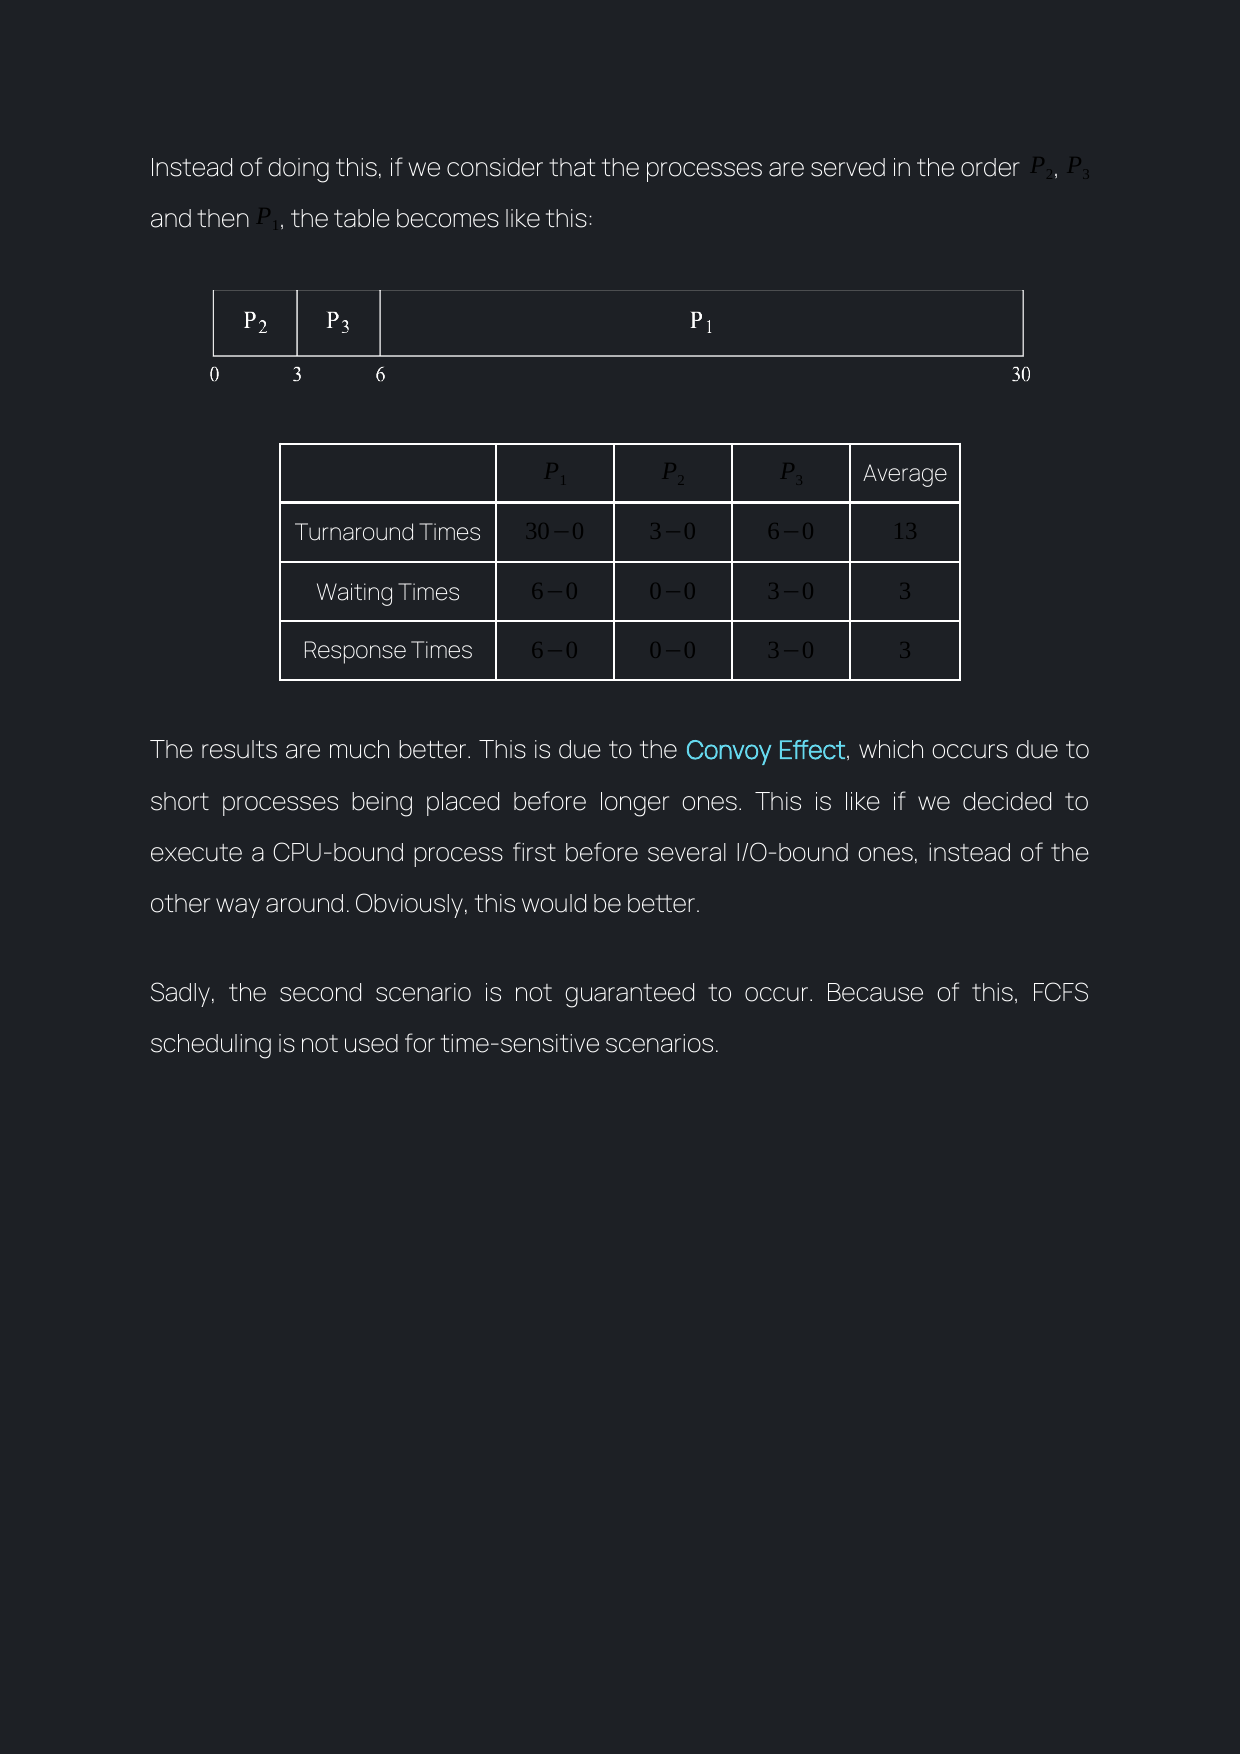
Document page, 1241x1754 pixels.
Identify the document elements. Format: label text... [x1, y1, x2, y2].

table_cell [733, 563, 849, 619]
text The results are much better. This is due to the Convoy Effect, which occurs due to short processes being placed before longer ones. This is like if we decided to execute a CPU-bound process first before several I/O-bound ones, instead of the other way around. Obviously, this would be better. [150, 732, 1090, 920]
table_cell Response Times [281, 622, 495, 679]
table_header [733, 445, 849, 501]
table_cell [851, 504, 959, 561]
table_cell Turnaround Times [281, 504, 495, 561]
table_header [615, 445, 731, 501]
table_cell [497, 622, 613, 679]
table_cell [851, 563, 959, 619]
table_cell [733, 622, 849, 679]
table_header [497, 445, 613, 501]
table_cell [497, 504, 613, 561]
table_cell [851, 622, 959, 679]
table_cell [615, 504, 731, 561]
table_header Average [851, 445, 959, 501]
text Instead of doing this, if we consider that the processes are served in the order , and then , the table becomes like this: [150, 150, 1090, 235]
table_cell [733, 504, 849, 561]
text Sadly, the second scenario is not guaranteed to occur. Because of this, FCFS scheduling is not used for time-sensitive scenarios. [150, 974, 1090, 1060]
table_header [281, 445, 495, 501]
table_cell [497, 563, 613, 619]
picture [204, 290, 1036, 388]
table_cell Waiting Times [281, 563, 495, 619]
table_cell [615, 622, 731, 679]
table_cell [615, 563, 731, 619]
